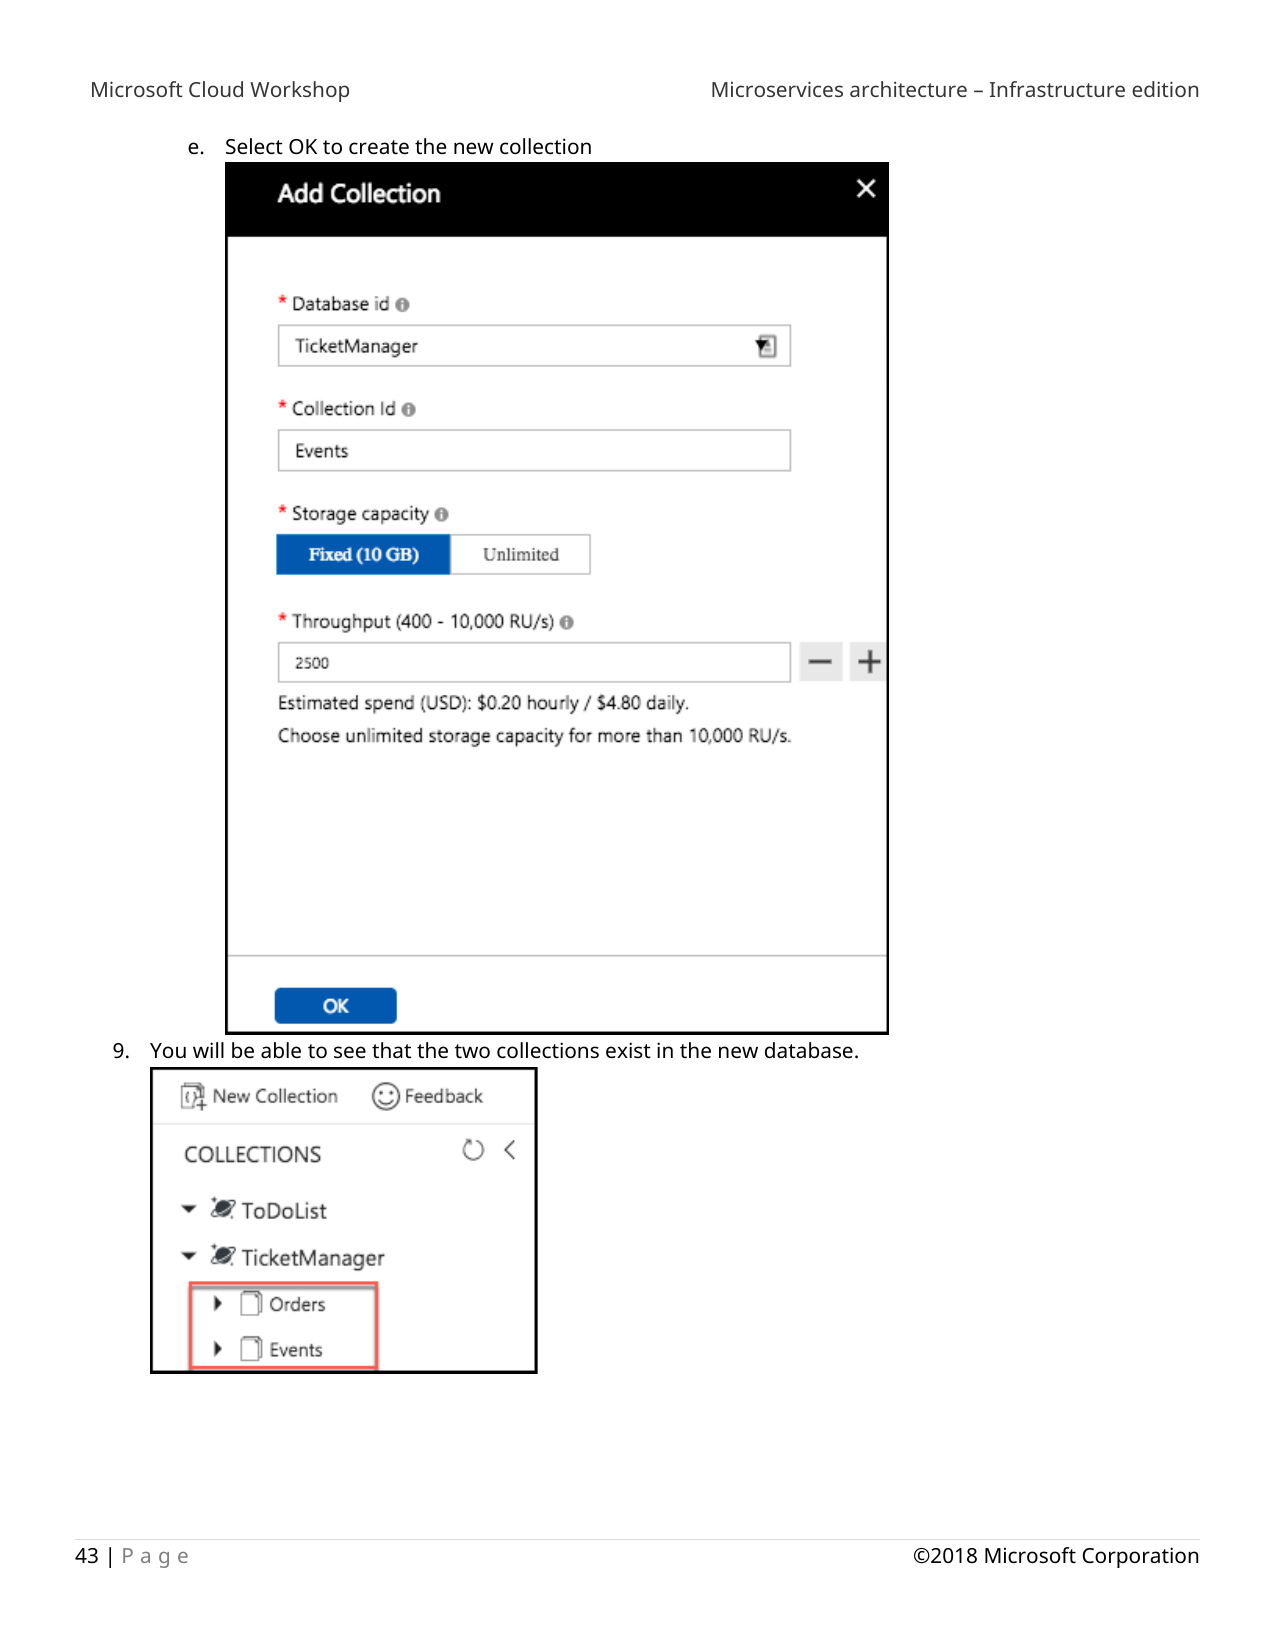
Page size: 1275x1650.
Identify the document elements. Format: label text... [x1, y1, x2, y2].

picture [150, 1067, 538, 1374]
picture [225, 162, 889, 1035]
